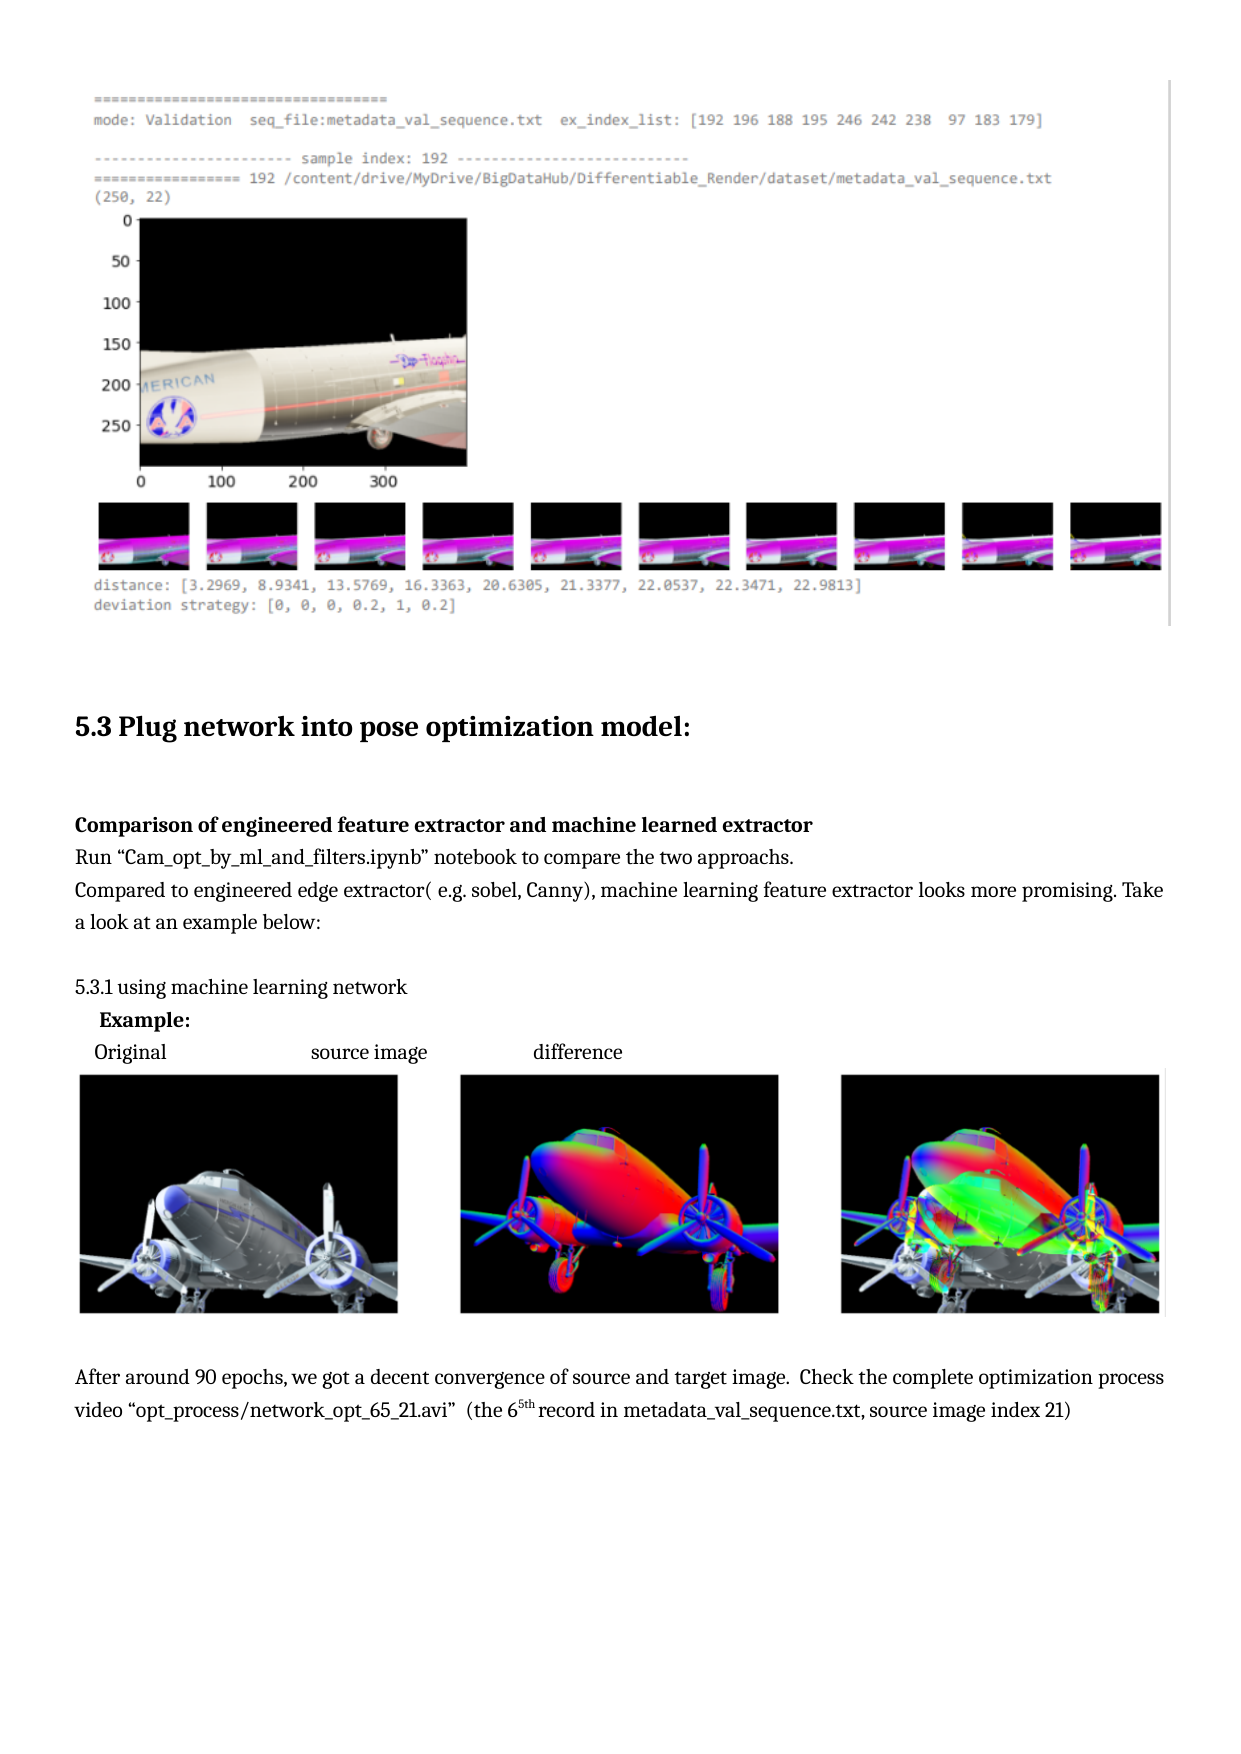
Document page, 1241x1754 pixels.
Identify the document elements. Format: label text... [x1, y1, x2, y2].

picture [75, 80, 1171, 626]
text Run “Cam_opt_by_ml_and_filters.ipynb” notebook to compare the two approachs. [75, 841, 1165, 874]
text After around 90 epochs, we got a decent convergence of source and target image. Check the complete optimization process video “opt_process/network_opt_65_21.avi” (the 65th record in metadata_val_sequence.txt, source image index 21) [75, 1361, 1165, 1426]
text 5.3.1 using machine learning network [75, 971, 1165, 1004]
text Original source image difference [75, 1036, 1165, 1068]
picture [75, 1068, 1166, 1317]
subtitle 5.3 Plug network into pose optimization model: [75, 695, 1165, 760]
text Example: [75, 1004, 1165, 1036]
text Comparison of engineered feature extractor and machine learned extractor [75, 809, 1165, 841]
text Compared to engineered edge extractor( e.g. sobel, Canny), machine learning feature extractor looks more promising. Take a look at an example below: [75, 874, 1165, 939]
